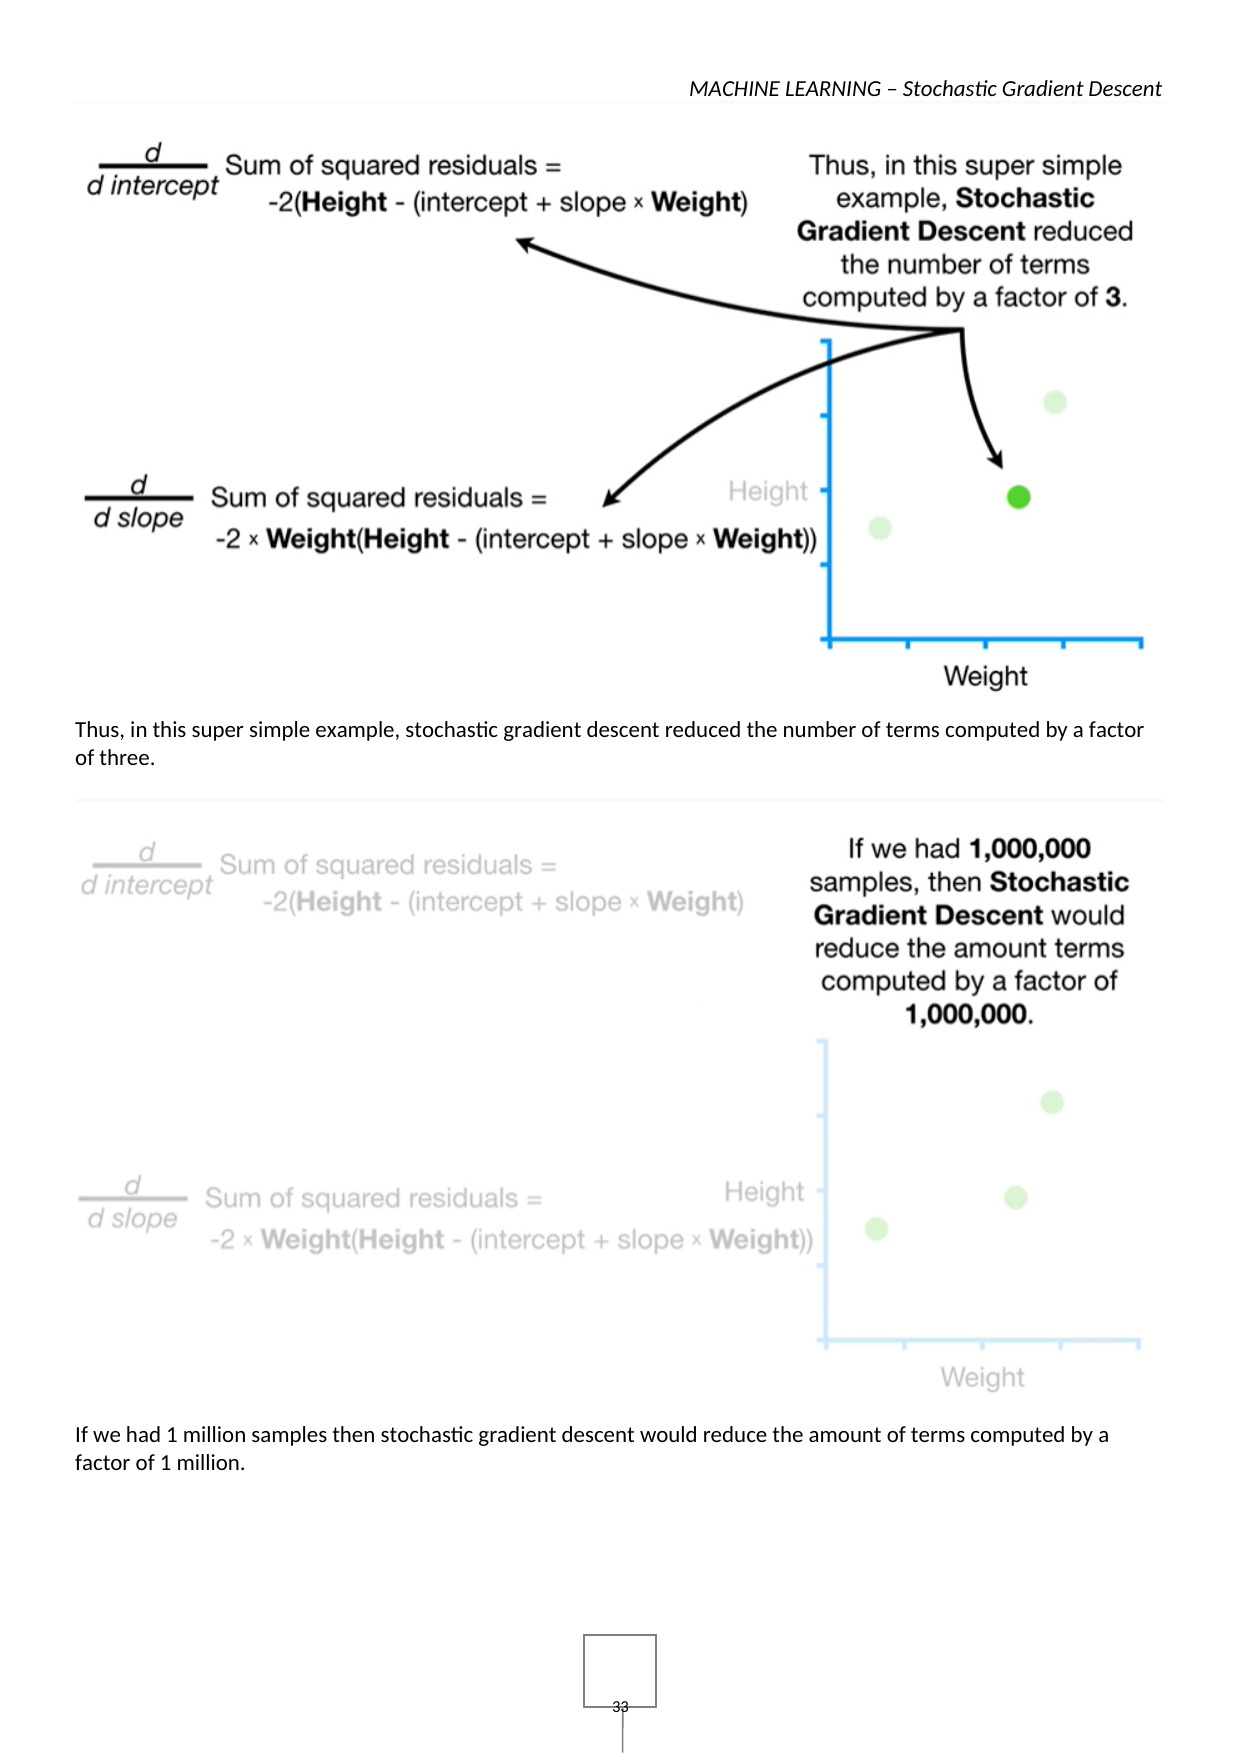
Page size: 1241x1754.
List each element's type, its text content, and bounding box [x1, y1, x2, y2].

picture [75, 799, 1166, 1421]
text Thus, in this super simple example, stochastic gradient descent reduced the number of terms computed by a factor of three. [75, 716, 1165, 772]
text If we had 1 million samples then stochastic gradient descent would reduce the amount of terms computed by a factor of 1 million. [75, 1421, 1165, 1476]
picture [75, 101, 1166, 716]
